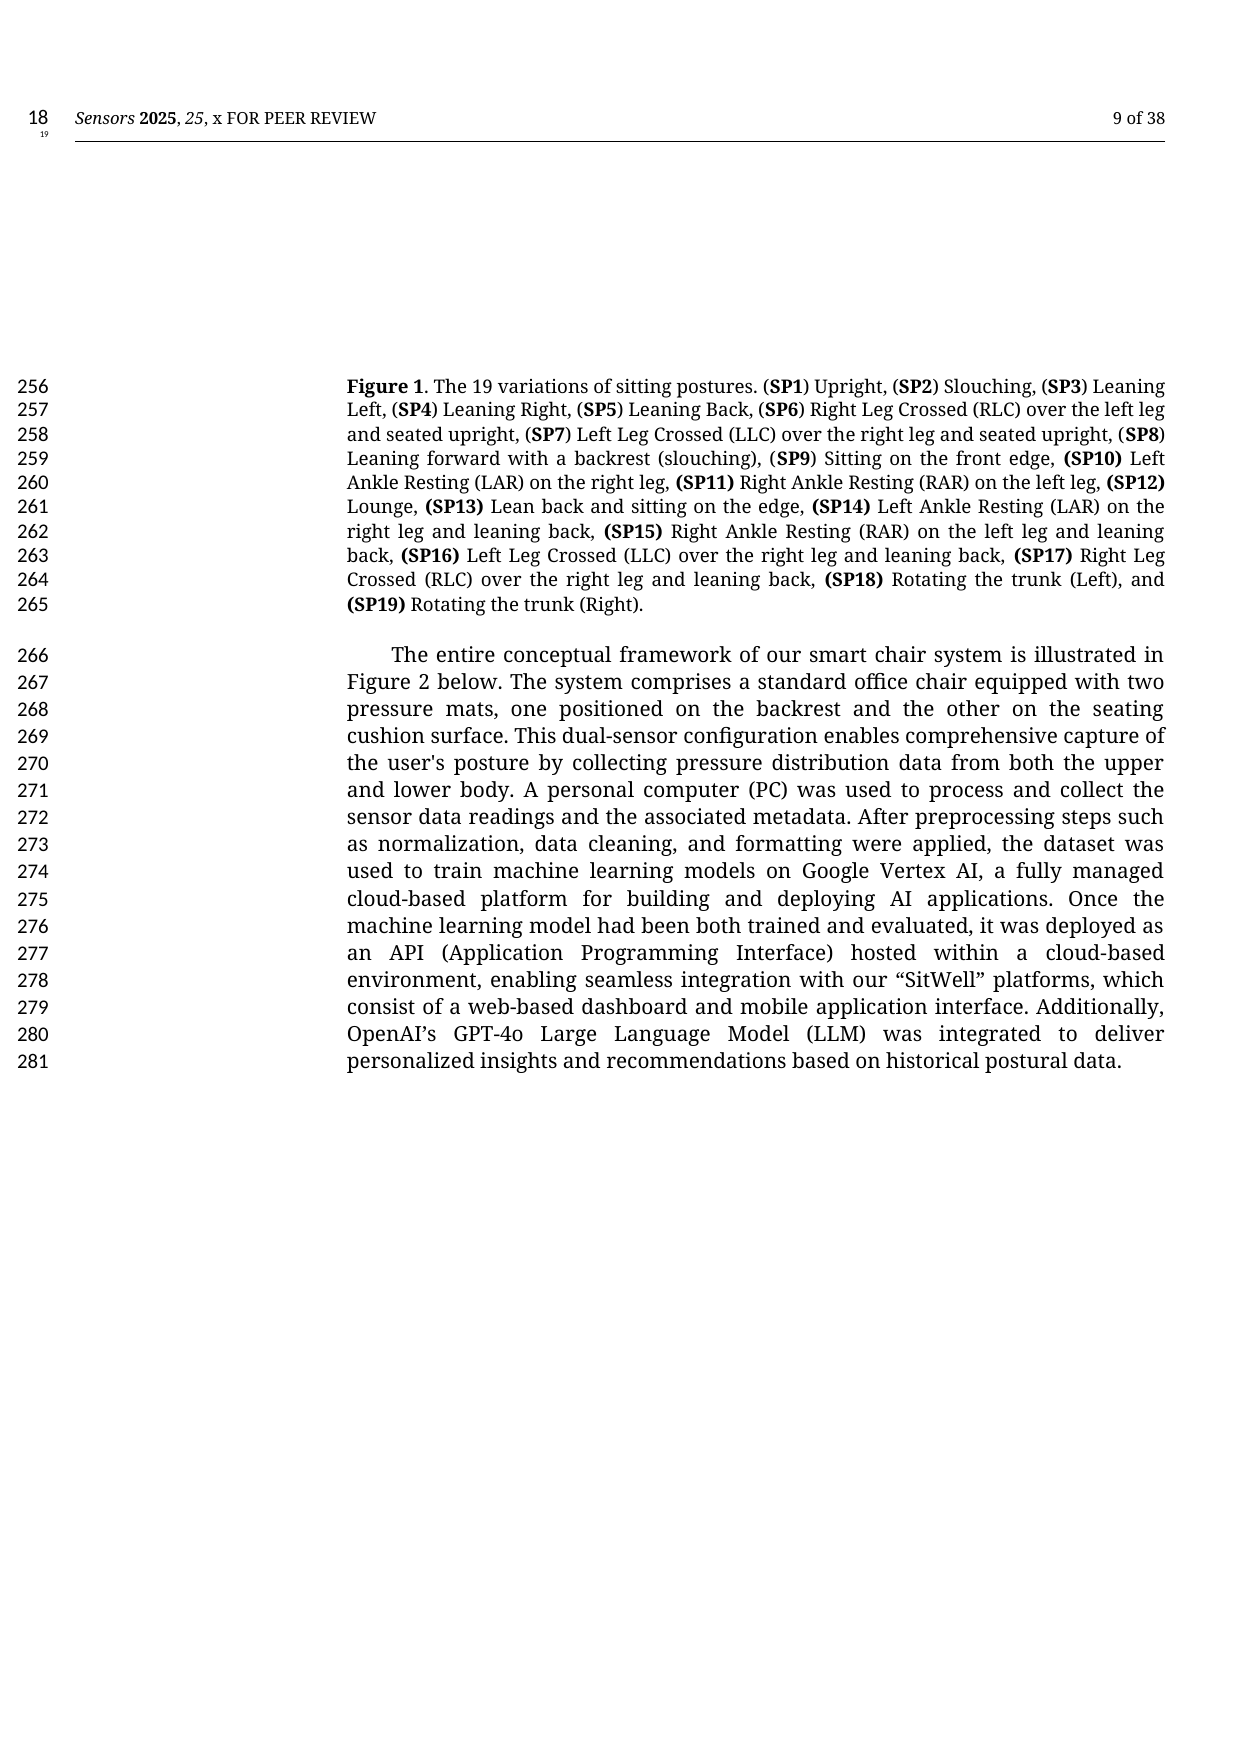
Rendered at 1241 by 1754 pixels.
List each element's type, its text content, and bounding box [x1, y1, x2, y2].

text Figure 1. The 19 variations of sitting postures. (SP1) Upright, (SP2) Slouching, (SP3) Leaning Left, (SP4) Leaning Right, (SP5) Leaning Back, (SP6) Right Leg Crossed (RLC) over the left leg and seated upright, (SP7) Left Leg Crossed (LLC) over the right leg and seated upright, (SP8) Leaning forward with a backrest (slouching), (SP9) Sitting on the front edge, (SP10) Left Ankle Resting (LAR) on the right leg, (SP11) Right Ankle Resting (RAR) on the left leg, (SP12) Lounge, (SP13) Lean back and sitting on the edge, (SP14) Left Ankle Resting (LAR) on the right leg and leaning back, (SP15) Right Ankle Resting (RAR) on the left leg and leaning back, (SP16) Left Leg Crossed (LLC) over the right leg and leaning back, (SP17) Right Leg Crossed (RLC) over the right leg and leaning back, (SP18) Rotating the trunk (Left), and (SP19) Rotating the trunk (Right). [347, 374, 1165, 616]
text The entire conceptual framework of our smart chair system is illustrated in Figure 2 below. The system comprises a standard office chair equipped with two pressure mats, one positioned on the backrest and the other on the seating cushion surface. This dual-sensor configuration enables comprehensive capture of the user's posture by collecting pressure distribution data from both the upper and lower body. A personal computer (PC) was used to process and collect the sensor data readings and the associated metadata. After preprocessing steps such as normalization, data cleaning, and formatting were applied, the dataset was used to train machine learning models on Google Vertex AI, a fully managed cloud-based platform for building and deploying AI applications. Once the machine learning model had been both trained and evaluated, it was deployed as an API (Application Programming Interface) hosted within a cloud-based environment, enabling seamless integration with our “SitWell” platforms, which consist of a web-based dashboard and mobile application interface. Additionally, OpenAI’s GPT-4o Large Language Model (LLM) was integrated to deliver personalized insights and recommendations based on historical postural data. [347, 641, 1165, 1074]
